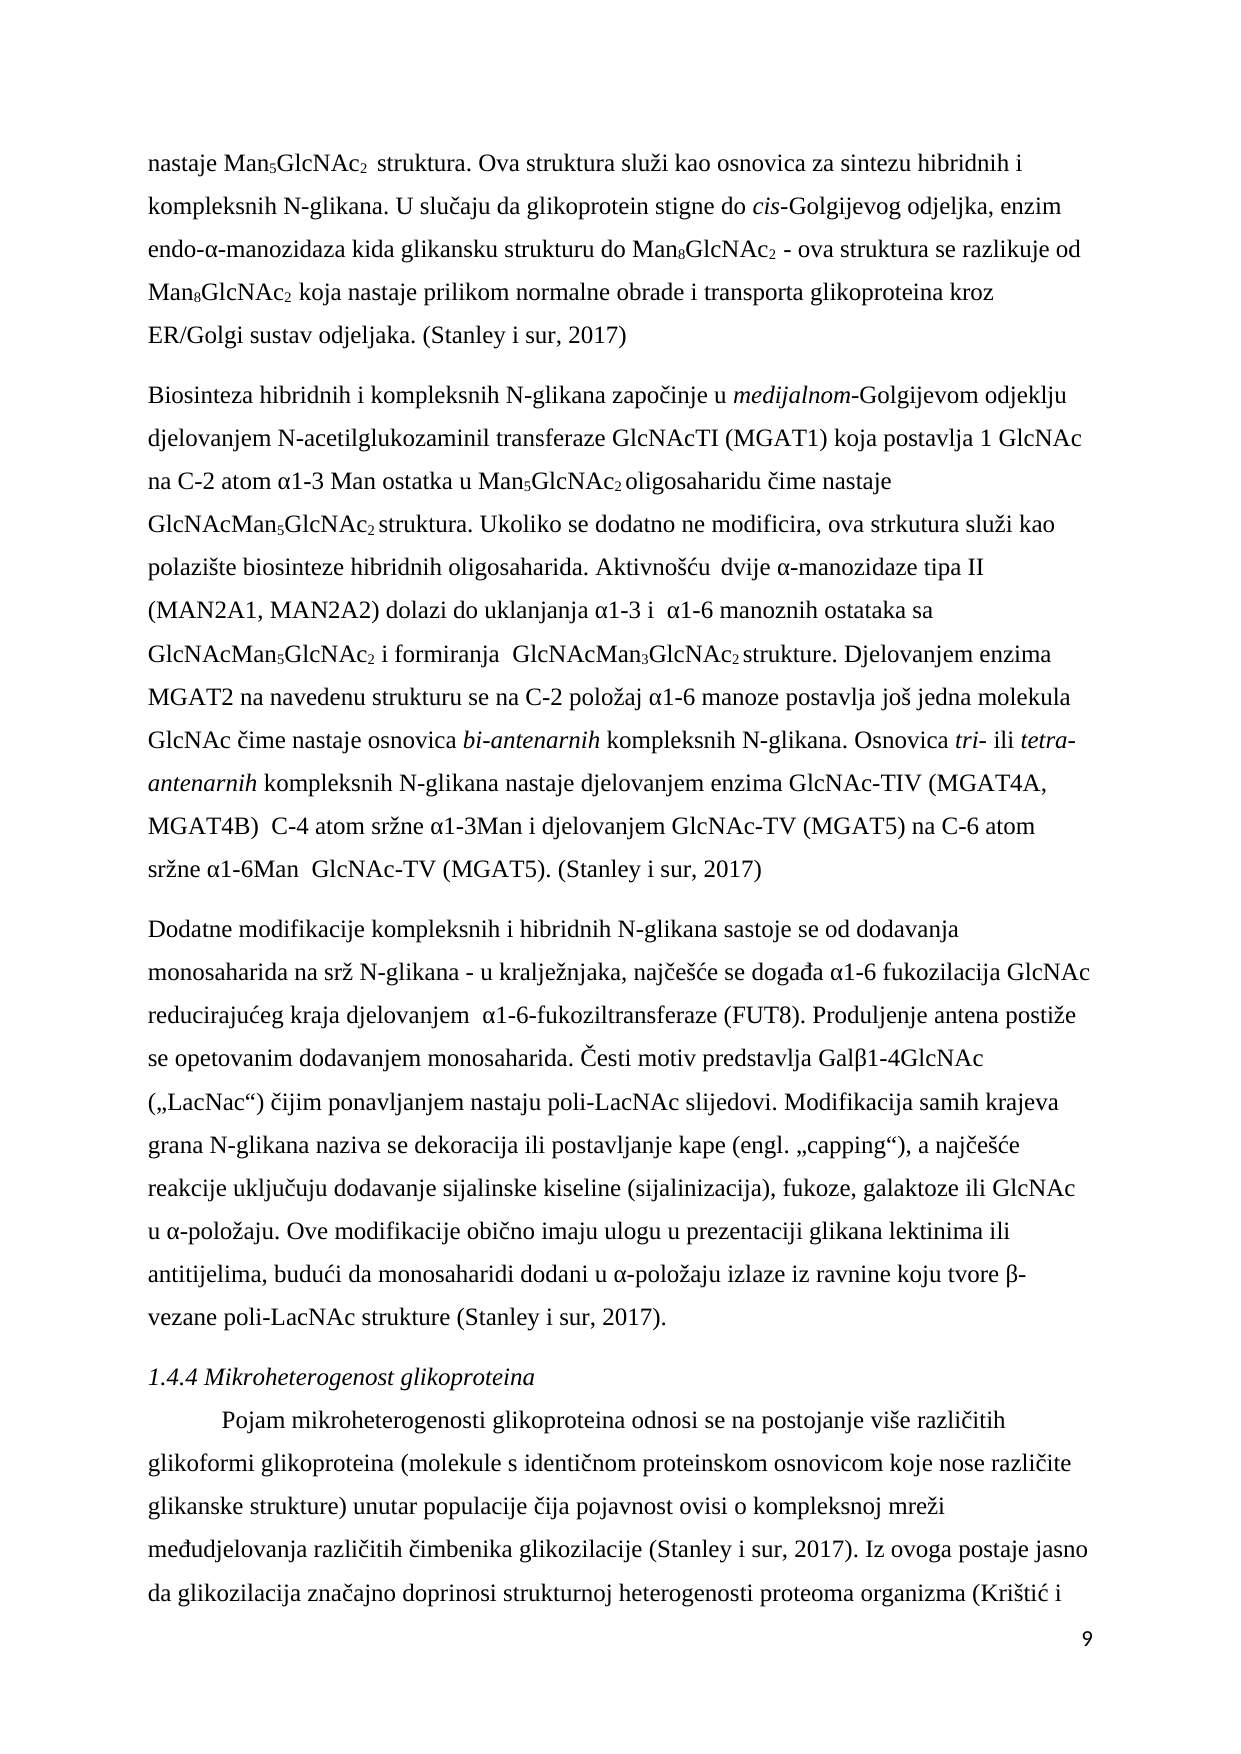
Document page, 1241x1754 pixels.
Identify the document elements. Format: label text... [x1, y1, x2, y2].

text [148, 148, 1093, 349]
subtitle 1.4.4 Mikroheterogenost glikoproteina [148, 1362, 1093, 1391]
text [148, 1405, 1093, 1606]
text Biosinteza hibridnih i kompleksnih N-glikana započinje u medijalnom-Golgijevom odjeklju djelovanjem N-acetilglukozaminil transferaze GlcNAcTI (MGAT1) koja postavlja 1 GlcNAc na C-2 atom α1-3 Man ostatka u Man5GlcNAc2 oligosaharidu čime nastaje GlcNAcMan5GlcNAc2 struktura. Ukoliko se dodatno ne modificira, ova strkutura služi kao polazište biosinteze hibridnih oligosaharida. Aktivnošću dvije α-manozidaze tipa II (MAN2A1, MAN2A2) dolazi do uklanjanja α1-3 i α1-6 manoznih ostataka sa GlcNAcMan5GlcNAc2 i formiranja GlcNAcMan3GlcNAc2 strukture. Djelovanjem enzima MGAT2 na navedenu strukturu se na C-2 položaj α1-6 manoze postavlja još jedna molekula GlcNAc čime nastaje osnovica bi-antenarnih kompleksnih N-glikana. Osnovica tri- ili tetra-antenarnih kompleksnih N-glikana nastaje djelovanjem enzima GlcNAc-TIV (MGAT4A, MGAT4B) C-4 atom sržne α1-3Man i djelovanjem GlcNAc-TV (MGAT5) na C-6 atom sržne α1-6Man GlcNAc-TV (MGAT5). (Stanley i sur, 2017) [148, 380, 1093, 883]
text Dodatne modifikacije kompleksnih i hibridnih N-glikana sastoje se od dodavanja monosaharida na srž N-glikana - u kralježnjaka, najčešće se događa α1-6 fukozilacija GlcNAc reducirajućeg kraja djelovanjem α1-6-fukoziltransferaze (FUT8). Produljenje antena postiže se opetovanim dodavanjem monosaharida. Česti motiv predstavlja Galβ1-4GlcNAc („LacNac“) čijim ponavljanjem nastaju poli-LacNAc slijedovi. Modifikacija samih krajeva grana N-glikana naziva se dekoracija ili postavljanje kape (engl. „capping“), a najčešće reakcije uključuju dodavanje sijalinske kiseline (sijalinizacija), fukoze, galaktoze ili GlcNAc u α-položaju. Ove modifikacije obično imaju ulogu u prezentaciji glikana lektinima ili antitijelima, budući da monosaharidi dodani u α-položaju izlaze iz ravnine koju tvore β-vezane poli-LacNAc strukture (Stanley i sur, 2017). [148, 914, 1093, 1331]
